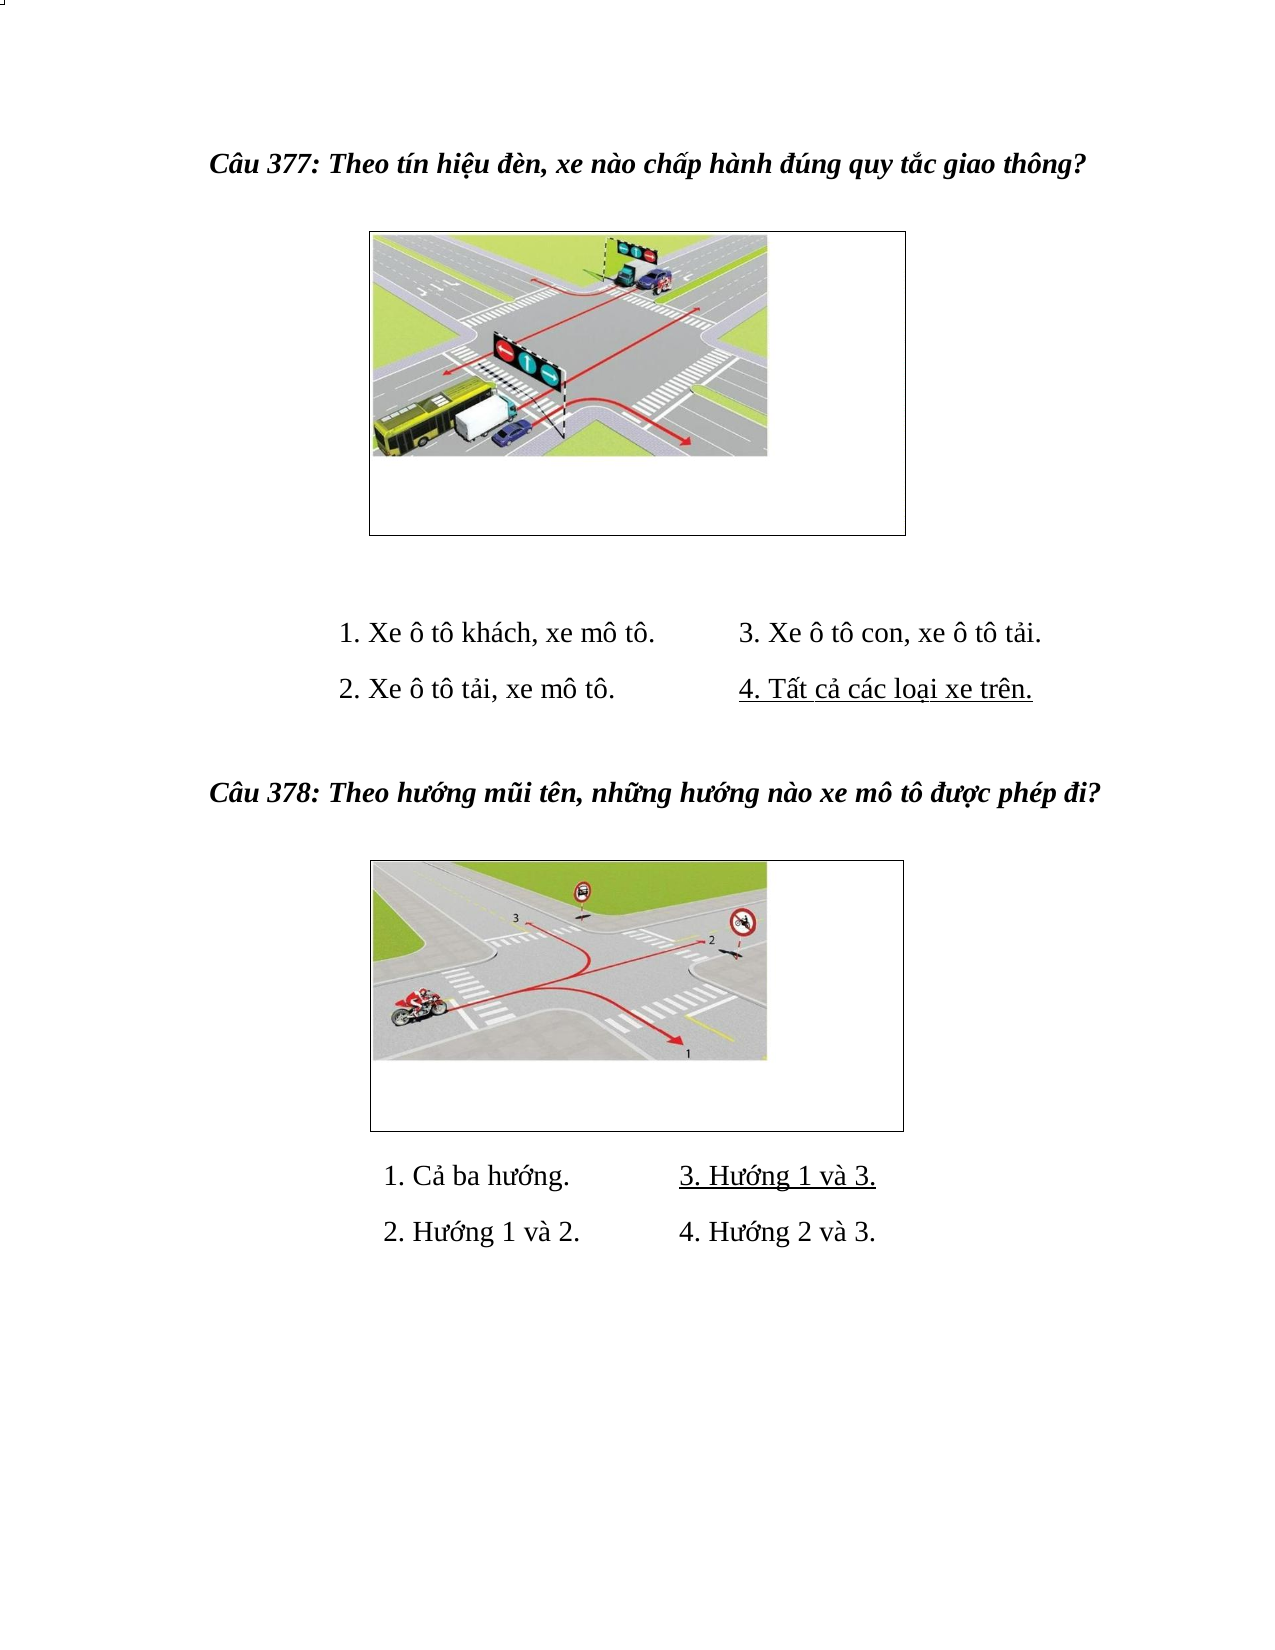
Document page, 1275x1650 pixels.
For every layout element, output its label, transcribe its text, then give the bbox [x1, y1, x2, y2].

text Câu 377: Theo tín hiệu đèn, xe nào chấp hành đúng quy tắc giao thông? [209, 147, 1264, 181]
text 1. Xe ô tô khách, xe mô tô. 3. Xe ô tô con, xe ô tô tải. [338, 616, 1264, 649]
text Câu 378: Theo hướng mũi tên, những hướng nào xe mô tô được phép đi? [209, 776, 1264, 810]
text 2. Xe ô tô tải, xe mô tô. 4. Tất cả các loại xe trên. [338, 672, 1264, 706]
text 2. Hướng 1 và 2. 4. Hướng 2 và 3. [383, 1215, 1264, 1248]
text 1. Cả ba hướng. 3. Hướng 1 và 3. [383, 1158, 1264, 1192]
picture [371, 861, 903, 1131]
picture [370, 232, 905, 535]
